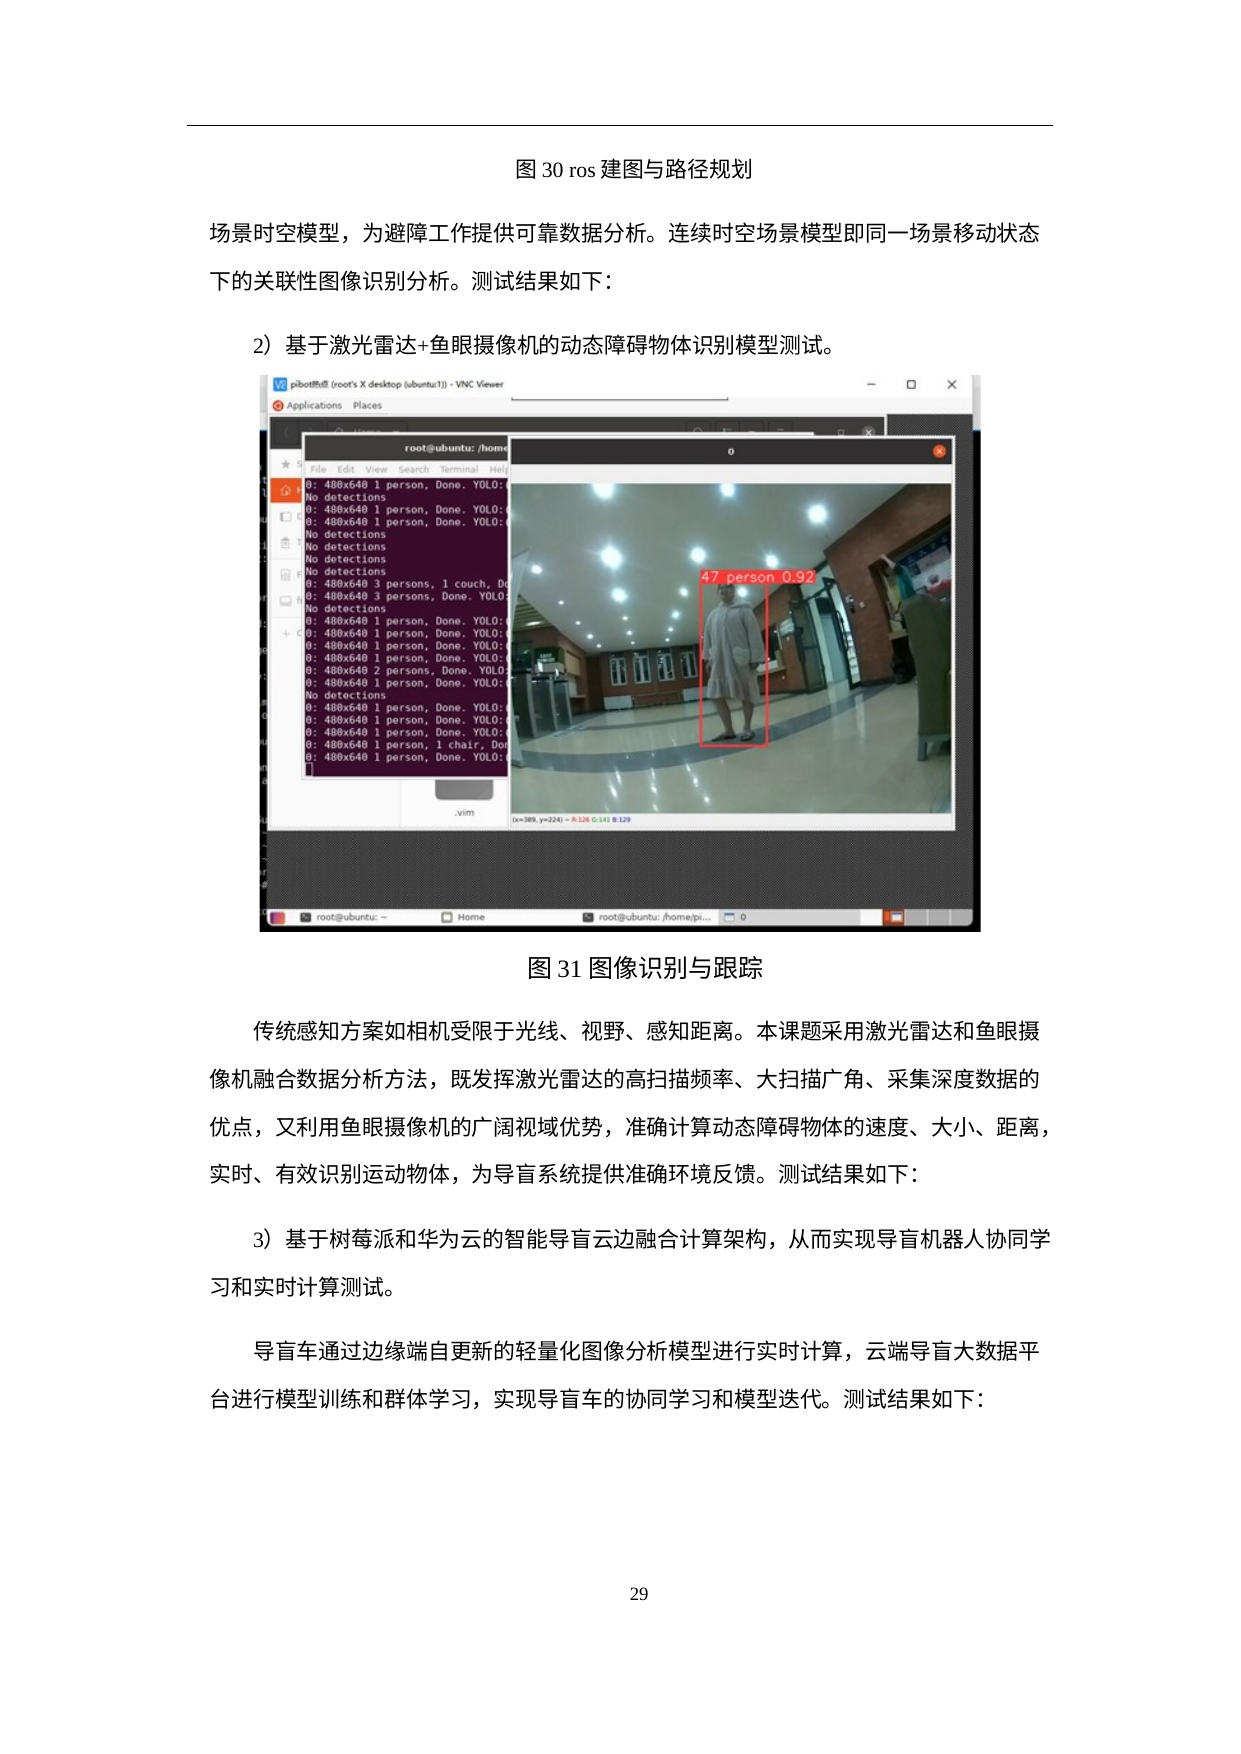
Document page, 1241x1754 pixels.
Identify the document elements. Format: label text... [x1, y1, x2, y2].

text 传统感知方案如相机受限于光线、视野、感知距离。本课题采用激光雷达和鱼眼摄像机融合数据分析方法，既发挥激光雷达的高扫描频率、大扫描广角、采集深度数据的优点，又利用鱼眼摄像机的广阔视域优势，准确计算动态障碍物体的速度、大小、距离，实时、有效识别运动物体，为导盲系统提供准确环境反馈。测试结果如下： [209, 1001, 1053, 1192]
picture [259, 375, 981, 932]
text 2）基于激光雷达+鱼眼摄像机的动态障碍物体识别模型测试。 [209, 316, 1053, 363]
text 导盲车通过边缘端自更新的轻量化图像分析模型进行实时计算，云端导盲大数据平台进行模型训练和群体学习，实现导盲车的协同学习和模型迭代。测试结果如下： [209, 1321, 1053, 1417]
text 3）基于树莓派和华为云的智能导盲云边融合计算架构，从而实现导盲机器人协同学习和实时计算测试。 [209, 1209, 1053, 1304]
text 场景时空模型，为避障工作提供可靠数据分析。连续时空场景模型即同一场景移动状态下的关联性图像识别分析。测试结果如下： [209, 203, 1053, 299]
text 图30 ros建图与路径规划 [493, 139, 1053, 187]
